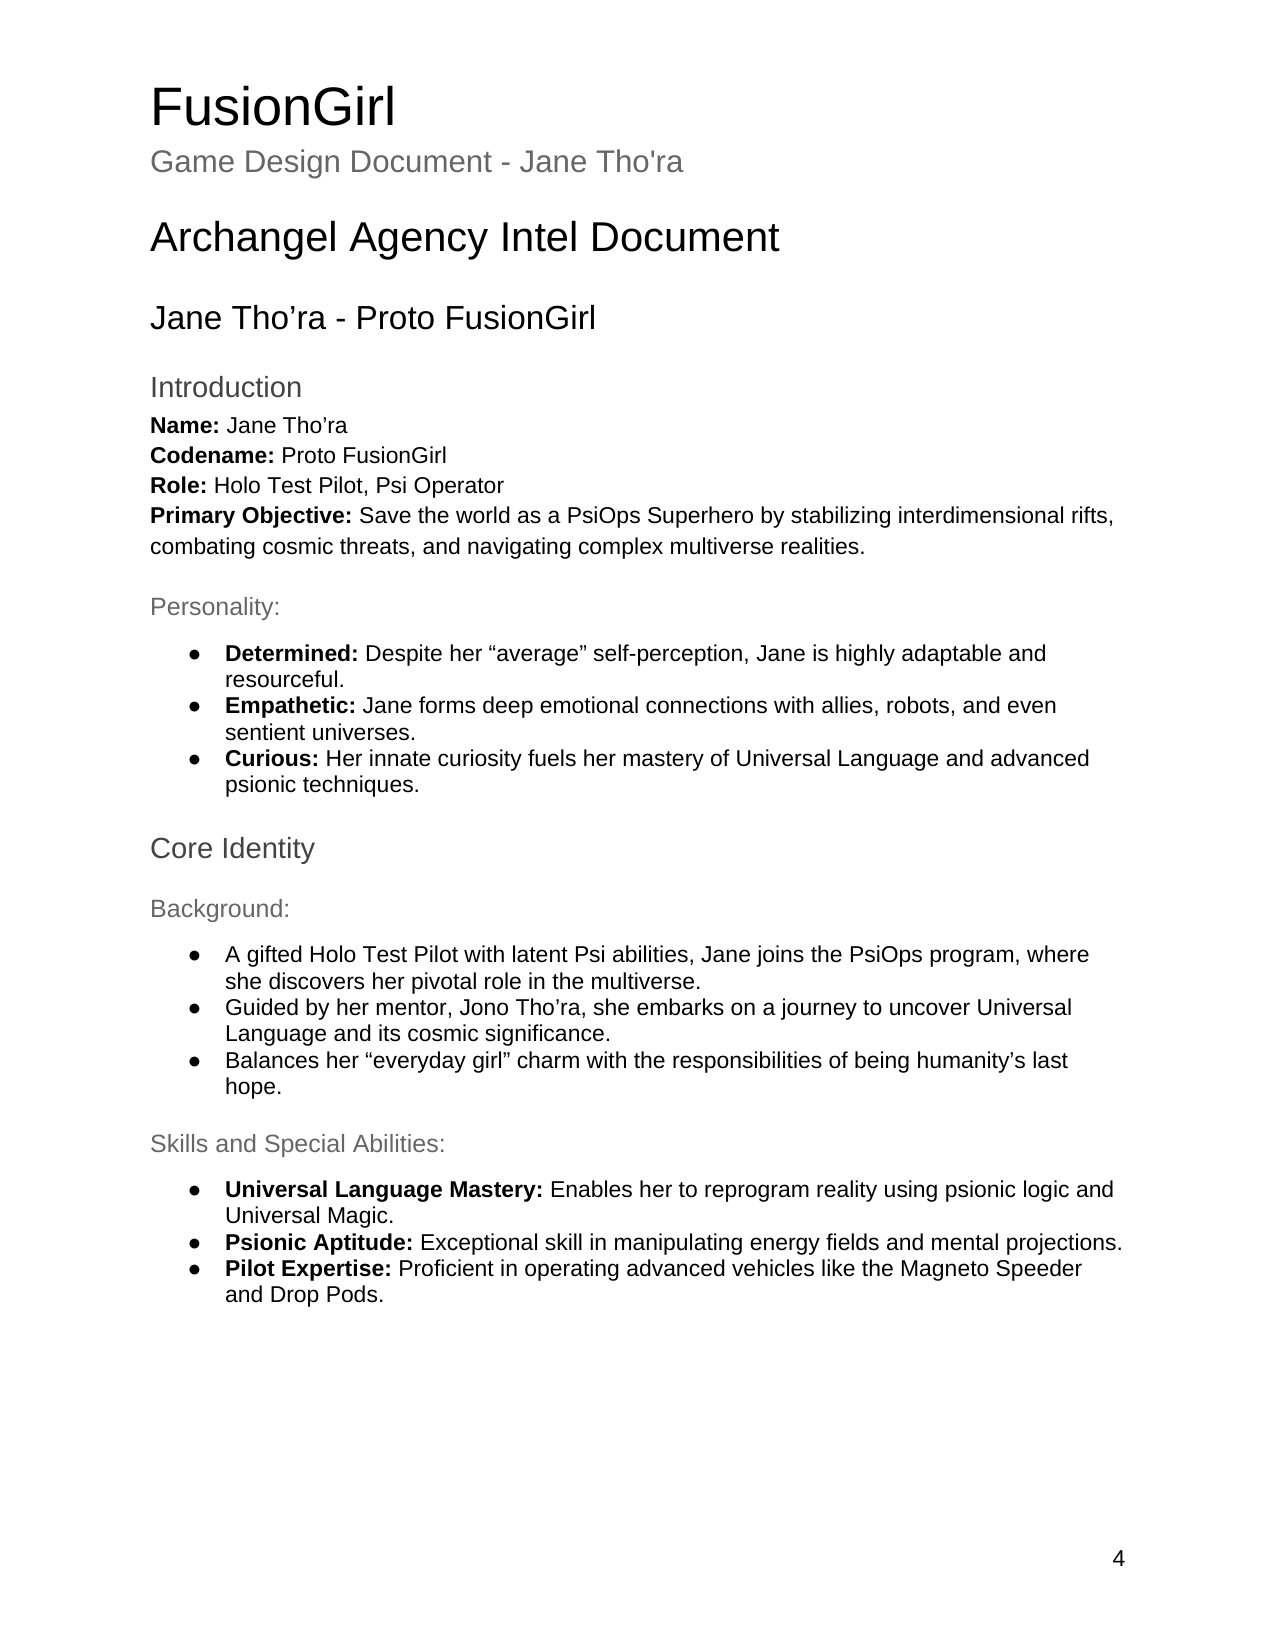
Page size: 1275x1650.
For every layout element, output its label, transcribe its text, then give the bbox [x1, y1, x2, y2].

list Guided by her mentor, Jono Tho’ra, she embarks on a journey to uncover Universal Language and its cosmic significance. [187, 994, 1125, 1047]
subtitle Background: [150, 894, 1125, 922]
list Pilot Expertise: Proficient in operating advanced vehicles like the Magneto Speeder and Drop Pods. [187, 1255, 1125, 1308]
text Primary Objective: Save the world as a PsiOps Superhero by stabilizing interdimensional rifts, combating cosmic threats, and navigating complex multiverse realities. [150, 502, 1125, 559]
list Determined: Despite her “average” self-perception, Jane is highly adaptable and resourceful. [187, 639, 1125, 692]
list A gifted Holo Test Pilot with latent Psi abilities, Jane joins the PsiOps program, where she discovers her pivotal role in the multiverse. [187, 941, 1125, 994]
subtitle Core Identity [150, 831, 1125, 864]
subtitle Jane Tho’ra - Proto FusionGirl [150, 298, 1125, 337]
list Balances her “everyday girl” charm with the responsibilities of being humanity’s last hope. [187, 1047, 1125, 1099]
list Psionic Aptitude: Exceptional skill in manipulating energy fields and mental projections. [187, 1229, 1125, 1255]
text Role: Holo Test Pilot, Psi Operator [150, 472, 1125, 499]
subtitle Skills and Special Abilities: [150, 1128, 1125, 1157]
subtitle Personality: [150, 592, 1125, 621]
list Universal Language Mastery: Enables her to reprogram reality using psionic logic and Universal Magic. [187, 1176, 1125, 1229]
text Name: Jane Tho’ra [150, 412, 1125, 438]
list Empathetic: Jane forms deep emotional connections with allies, robots, and even sentient universes. [187, 692, 1125, 745]
subtitle Archangel Agency Intel Document [150, 213, 1125, 261]
text Codename: Proto FusionGirl [150, 442, 1125, 468]
subtitle Introduction [150, 370, 1125, 403]
list Curious: Her innate curiosity fuels her mastery of Universal Language and advanced psionic techniques. [187, 745, 1125, 798]
